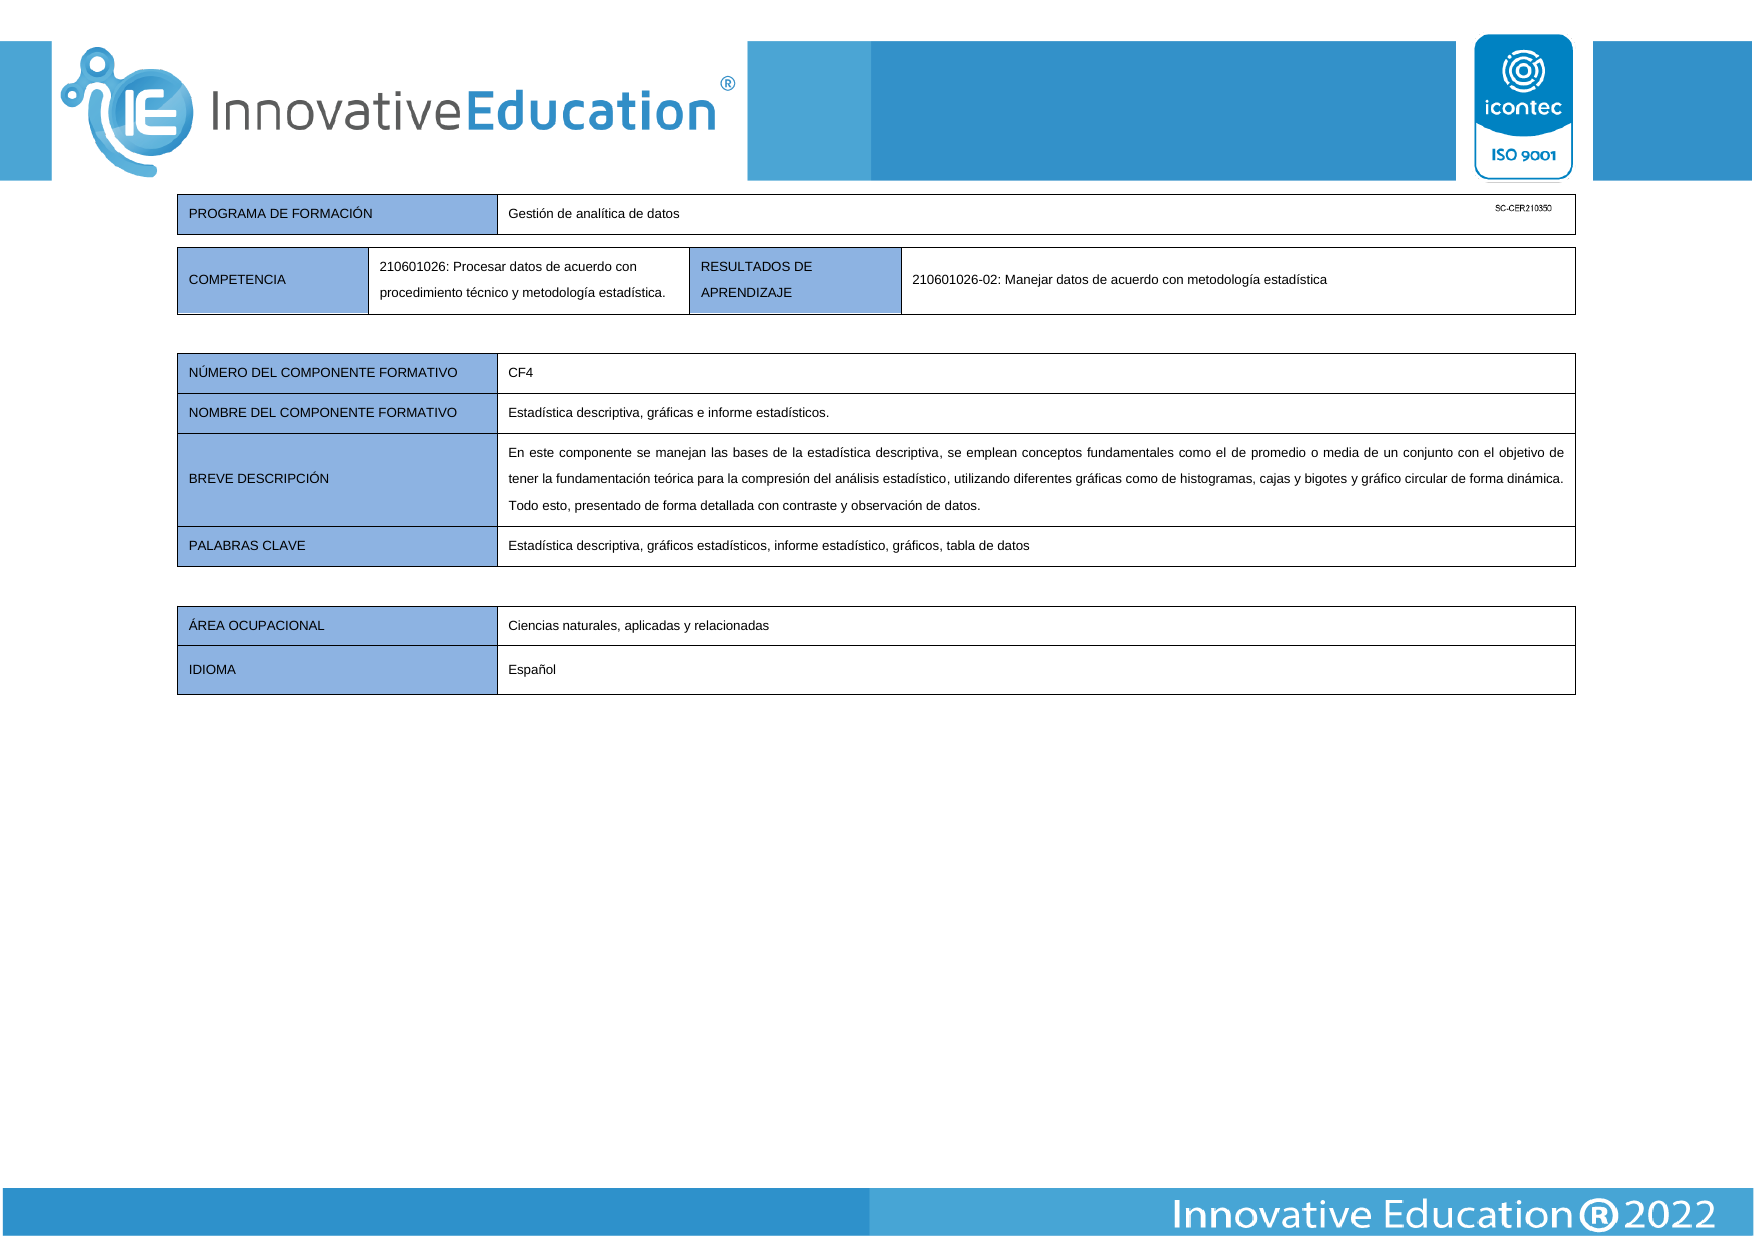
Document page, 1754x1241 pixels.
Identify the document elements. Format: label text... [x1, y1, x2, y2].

table_cell Español [498, 646, 1575, 694]
picture [2, 1186, 1754, 1241]
table_header COMPETENCIA [178, 248, 368, 313]
picture [1471, 32, 1576, 194]
table_cell Estadística descriptiva, gráficos estadísticos, informe estadístico, gráficos, tabla de datos [498, 527, 1575, 566]
table_header CF4 [498, 354, 1575, 393]
table_cell En este componente se manejan las bases de la estadística descriptiva, se emplean conceptos fundamentales como el de promedio o media de un conjunto con el objetivo de tener la fundamentación teórica para la compresión del análisis estadístico, utilizando diferentes gráficas como de histogramas, cajas y bigotes y gráfico circular de forma dinámica. Todo esto, presentado de forma detallada con contraste y observación de datos. [498, 434, 1575, 526]
table_cell Estadística descriptiva, gráficas e informe estadísticos. [498, 394, 1575, 433]
table_header 210601026: Procesar datos de acuerdo con procedimiento técnico y metodología estadística. [369, 248, 689, 313]
table_header ÁREA OCUPACIONAL [178, 607, 497, 645]
table_header Gestión de analítica de datos [498, 195, 1575, 234]
table_header 210601026-02: Manejar datos de acuerdo con metodología estadística [902, 248, 1575, 313]
table_header PROGRAMA DE FORMACIÓN [178, 195, 497, 234]
table_cell BREVE DESCRIPCIÓN [178, 434, 497, 526]
table_cell PALABRAS CLAVE [178, 527, 497, 566]
picture [0, 28, 1456, 194]
table_header Ciencias naturales, aplicadas y relacionadas [498, 607, 1575, 645]
picture [1593, 28, 1752, 194]
table_cell NOMBRE DEL COMPONENTE FORMATIVO [178, 394, 497, 433]
table_header NÚMERO DEL COMPONENTE FORMATIVO [178, 354, 497, 393]
table_cell IDIOMA [178, 646, 497, 694]
table_header RESULTADOS DE APRENDIZAJE [690, 248, 901, 313]
